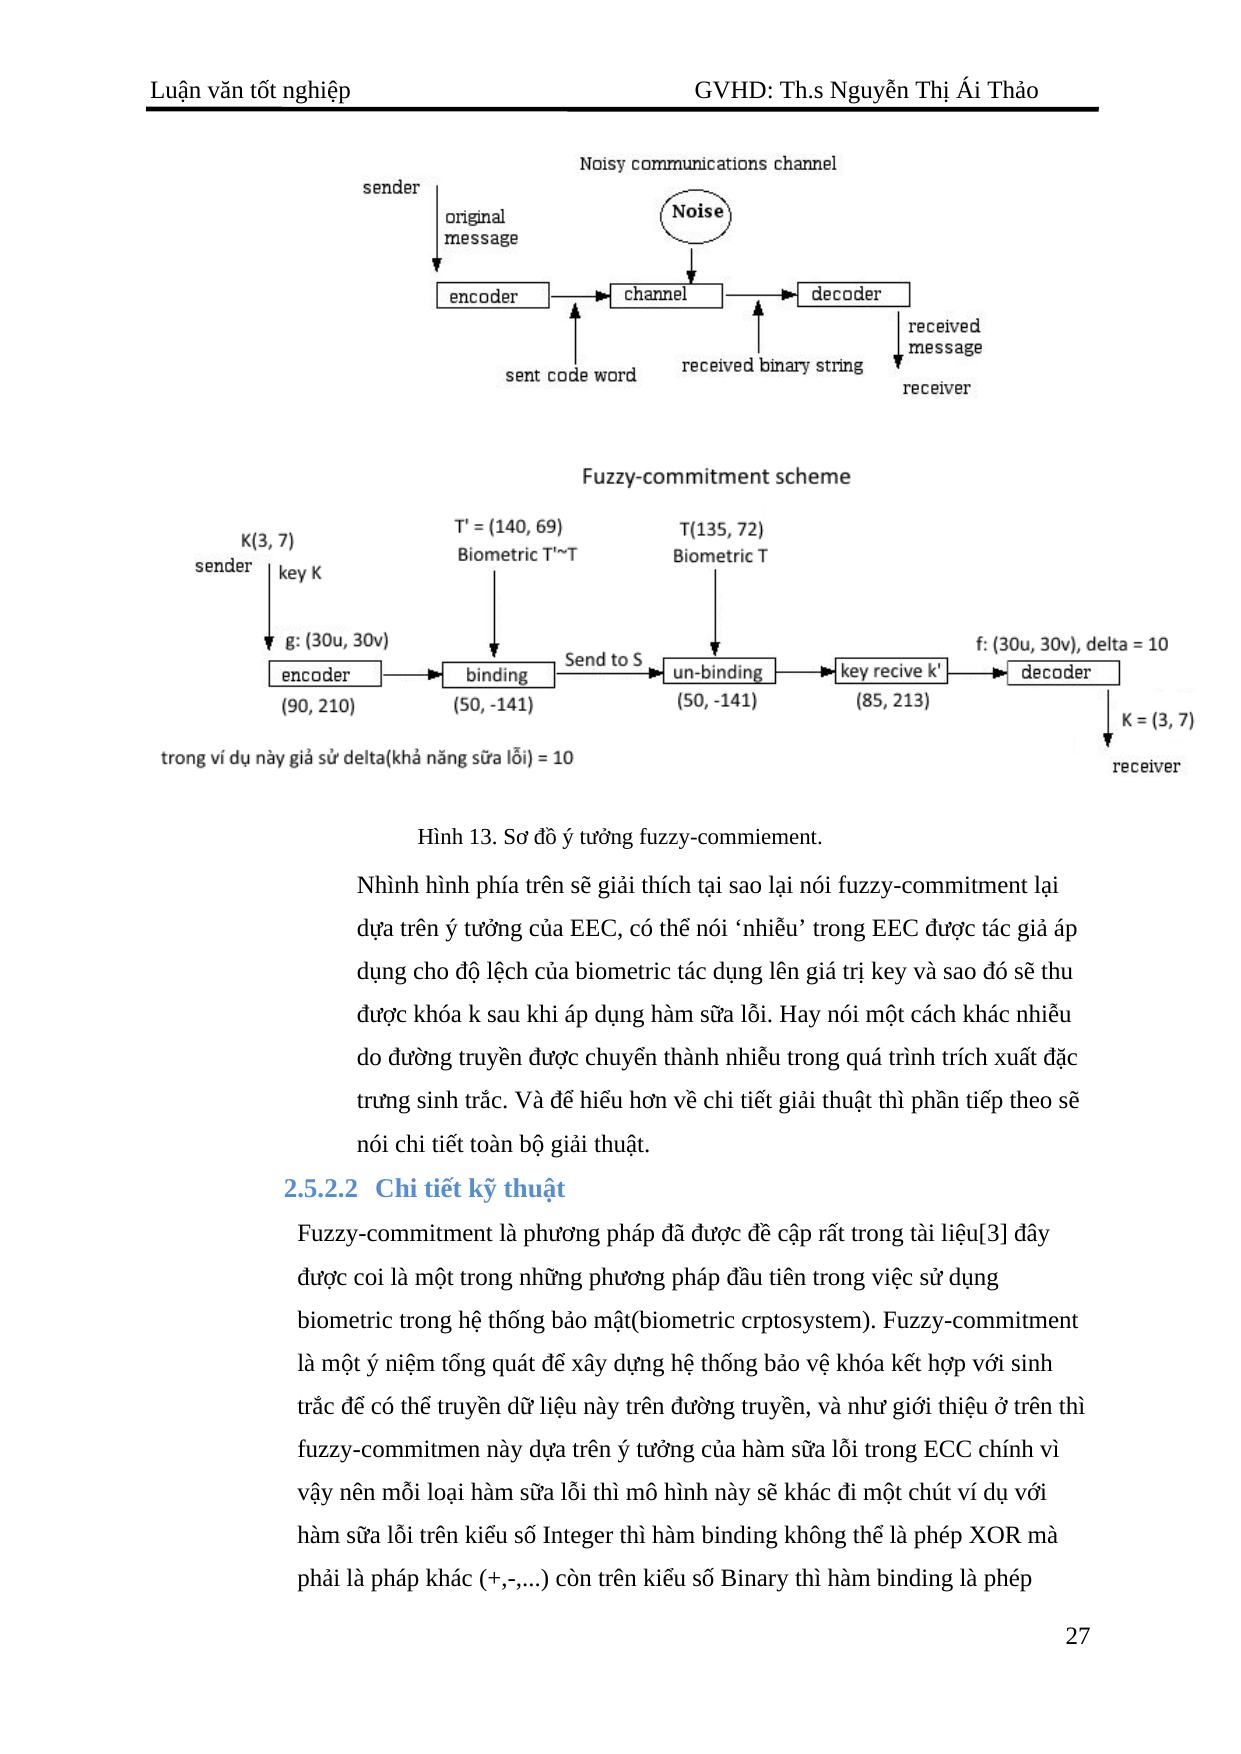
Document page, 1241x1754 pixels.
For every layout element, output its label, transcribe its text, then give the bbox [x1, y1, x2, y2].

list Nhình hình phía trên sẽ giải thích tại sao lại nói fuzzy-commitment lại dựa trên ý tưởng của EEC, có thể nói ‘nhiễu’ trong EEC được tác giả áp dụng cho độ lệch của biometric tác dụng lên giá trị key và sao đó sẽ thu được khóa k sau khi áp dụng hàm sữa lỗi. Hay nói một cách khác nhiễu do đường truyền được chuyển thành nhiễu trong quá trình trích xuất đặc trưng sinh trắc. Và để hiểu hơn về chi tiết giải thuật thì phần tiếp theo sẽ nói chi tiết toàn bộ giải thuật. [357, 870, 1090, 1157]
picture [150, 150, 1214, 788]
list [297, 1218, 1090, 1592]
list Chi tiết kỹ thuật [283, 1172, 1090, 1203]
